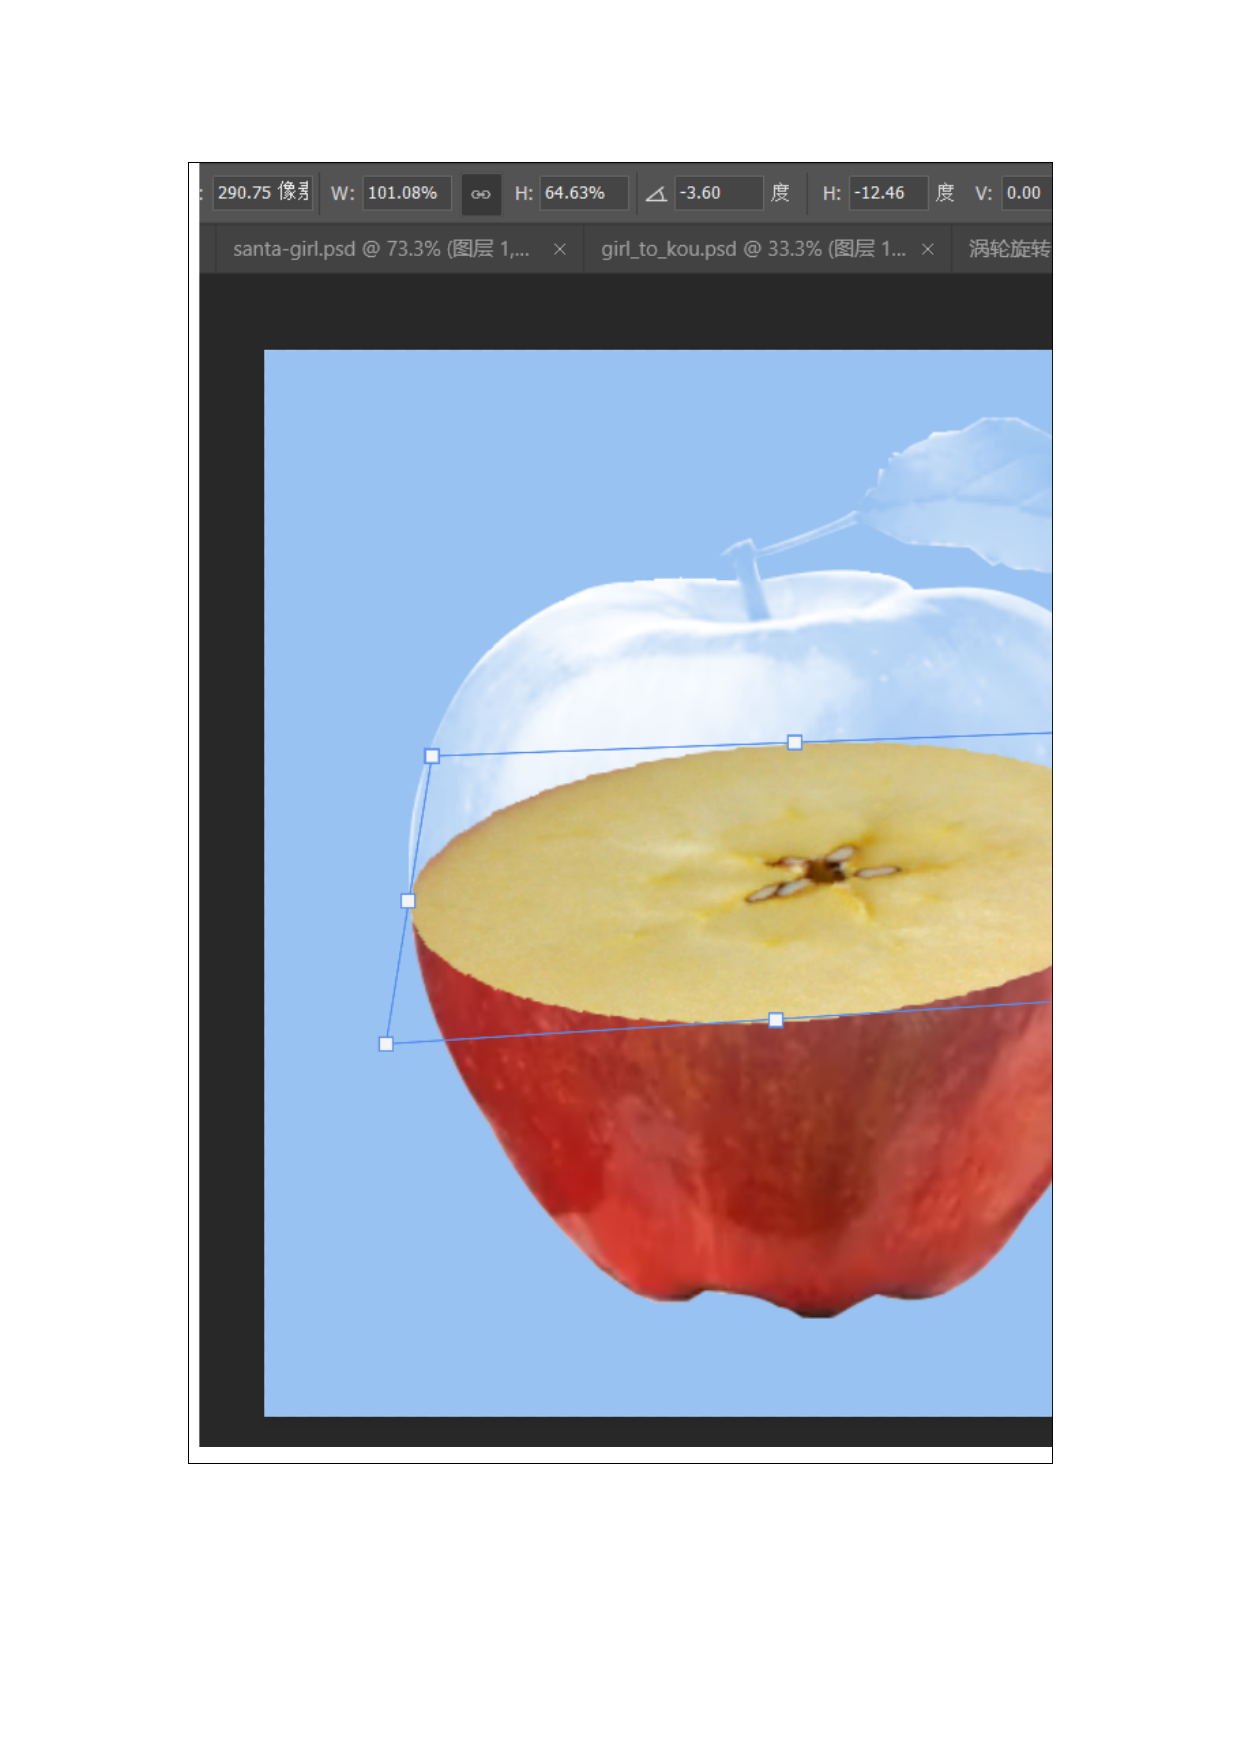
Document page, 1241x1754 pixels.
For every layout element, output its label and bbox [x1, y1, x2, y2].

picture [199, 163, 1053, 1447]
table_header [189, 163, 1052, 1463]
